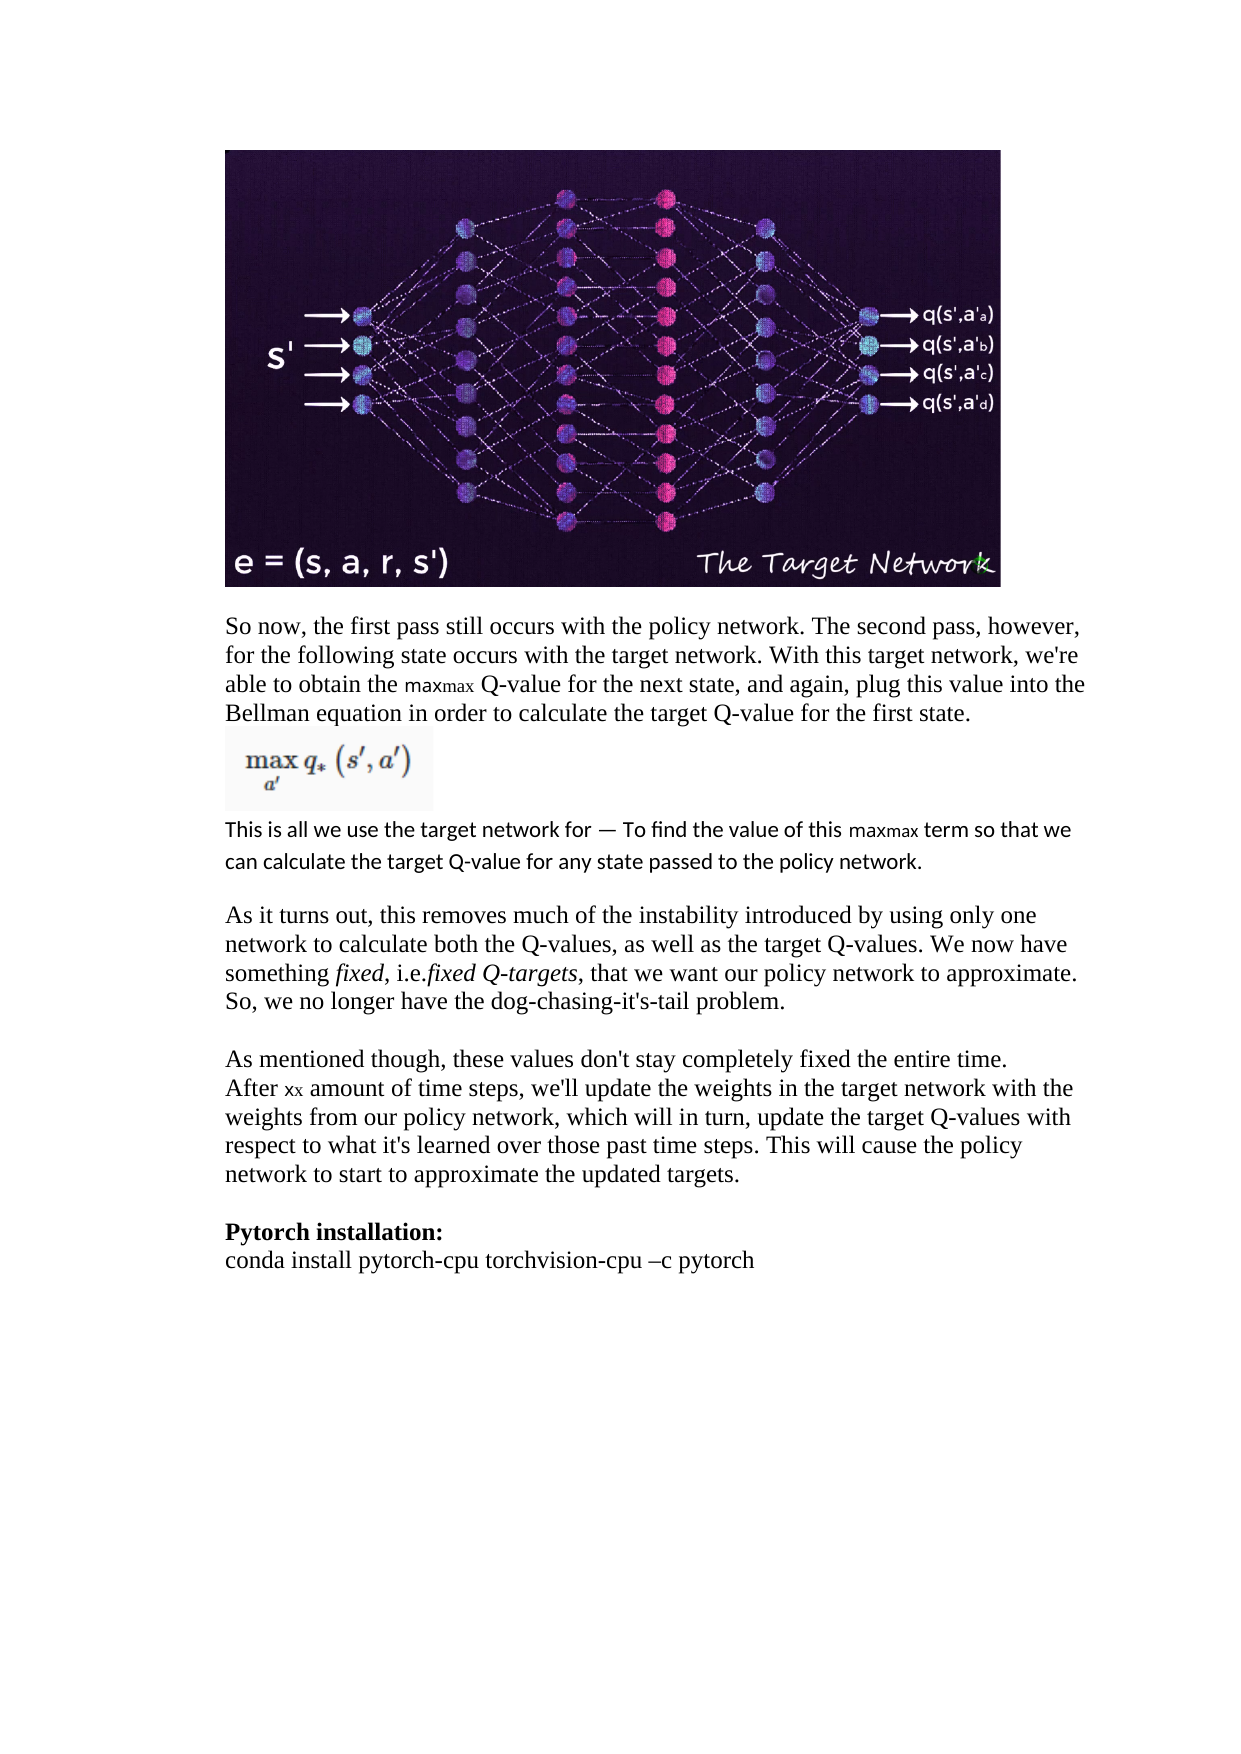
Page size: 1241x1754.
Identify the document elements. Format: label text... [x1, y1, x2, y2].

picture [225, 726, 434, 811]
text As it turns out, this removes much of the instability introduced by using only one network to calculate both the Q-values, as well as the target Q-values. We now have something fixed, i.e.fixed Q-targets, that we want our policy network to approximate. So, we no longer have the dog-chasing-it's-tail problem. [225, 900, 1090, 1015]
text So now, the first pass still occurs with the policy network. The second pass, however, for the following state occurs with the target network. With this target network, we're able to obtain the maxmax Q-value for the next state, and again, plug this value into the Bellman equation in order to calculate the target Q-value for the first state. [225, 611, 1090, 726]
list This is all we use the target network for — To find the value of this maxmax term so that we can calculate the target Q-value for any state passed to the policy network. [225, 815, 1090, 875]
picture [225, 150, 1001, 587]
text As mentioned though, these values don't stay completely fixed the entire time. After xx amount of time steps, we'll update the weights in the target network with the weights from our policy network, which will in turn, update the target Q-values with respect to what it's learned over those past time steps. This will cause the policy network to start to approximate the updated targets. [225, 1044, 1090, 1188]
text conda install pytorch-cpu torchvision-cpu –c pytorch [225, 1246, 1090, 1274]
text Pytorch installation: [225, 1217, 1090, 1246]
